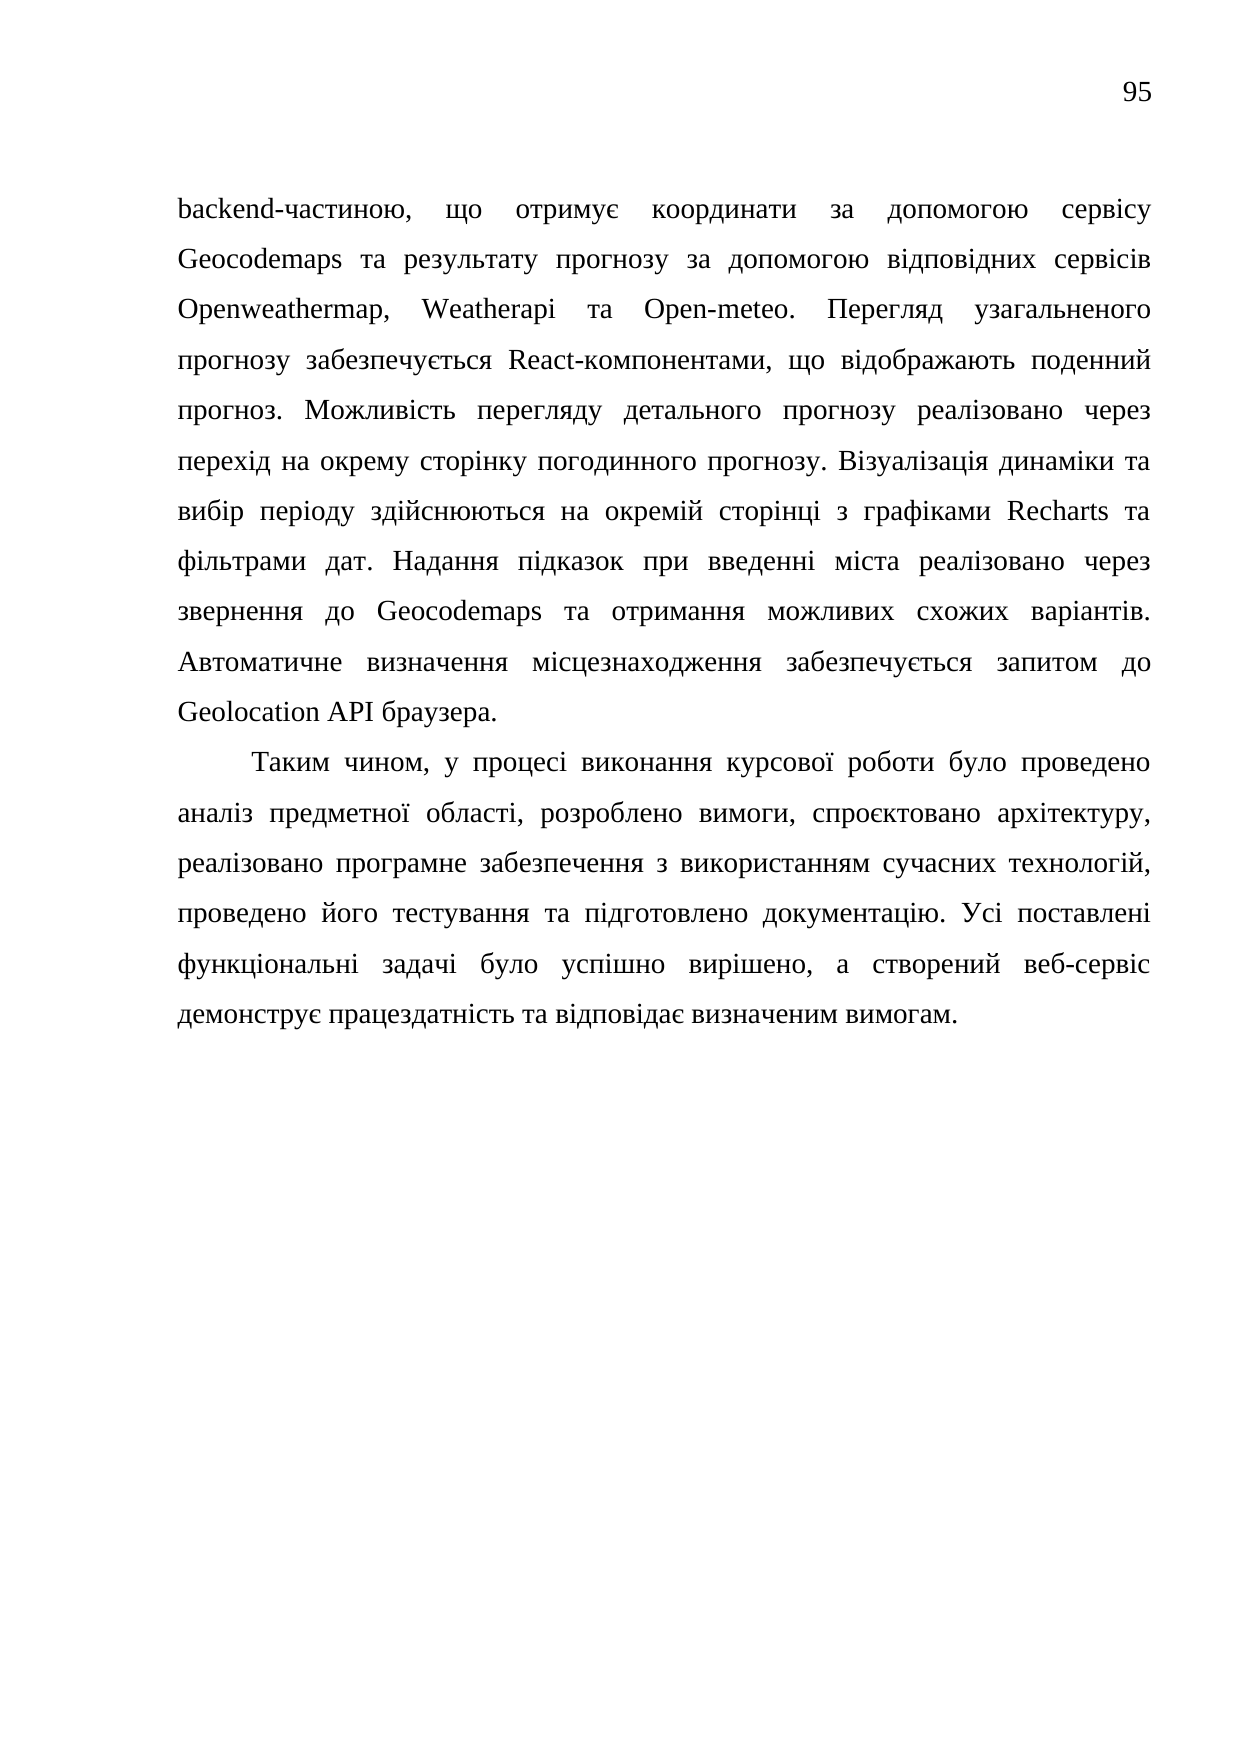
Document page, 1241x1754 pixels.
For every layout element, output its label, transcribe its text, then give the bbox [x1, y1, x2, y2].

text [177, 191, 1152, 728]
text Таким чином, у процесі виконання курсової роботи було проведено аналіз предметної області, розроблено вимоги, спроєктовано архітектуру, реалізовано програмне забезпечення з використанням сучасних технологій, проведено його тестування та підготовлено документацію. Усі поставлені функціональні задачі було успішно вирішено, а створений веб-сервіс демонструє працездатність та відповідає визначеним вимогам. [177, 744, 1152, 1029]
